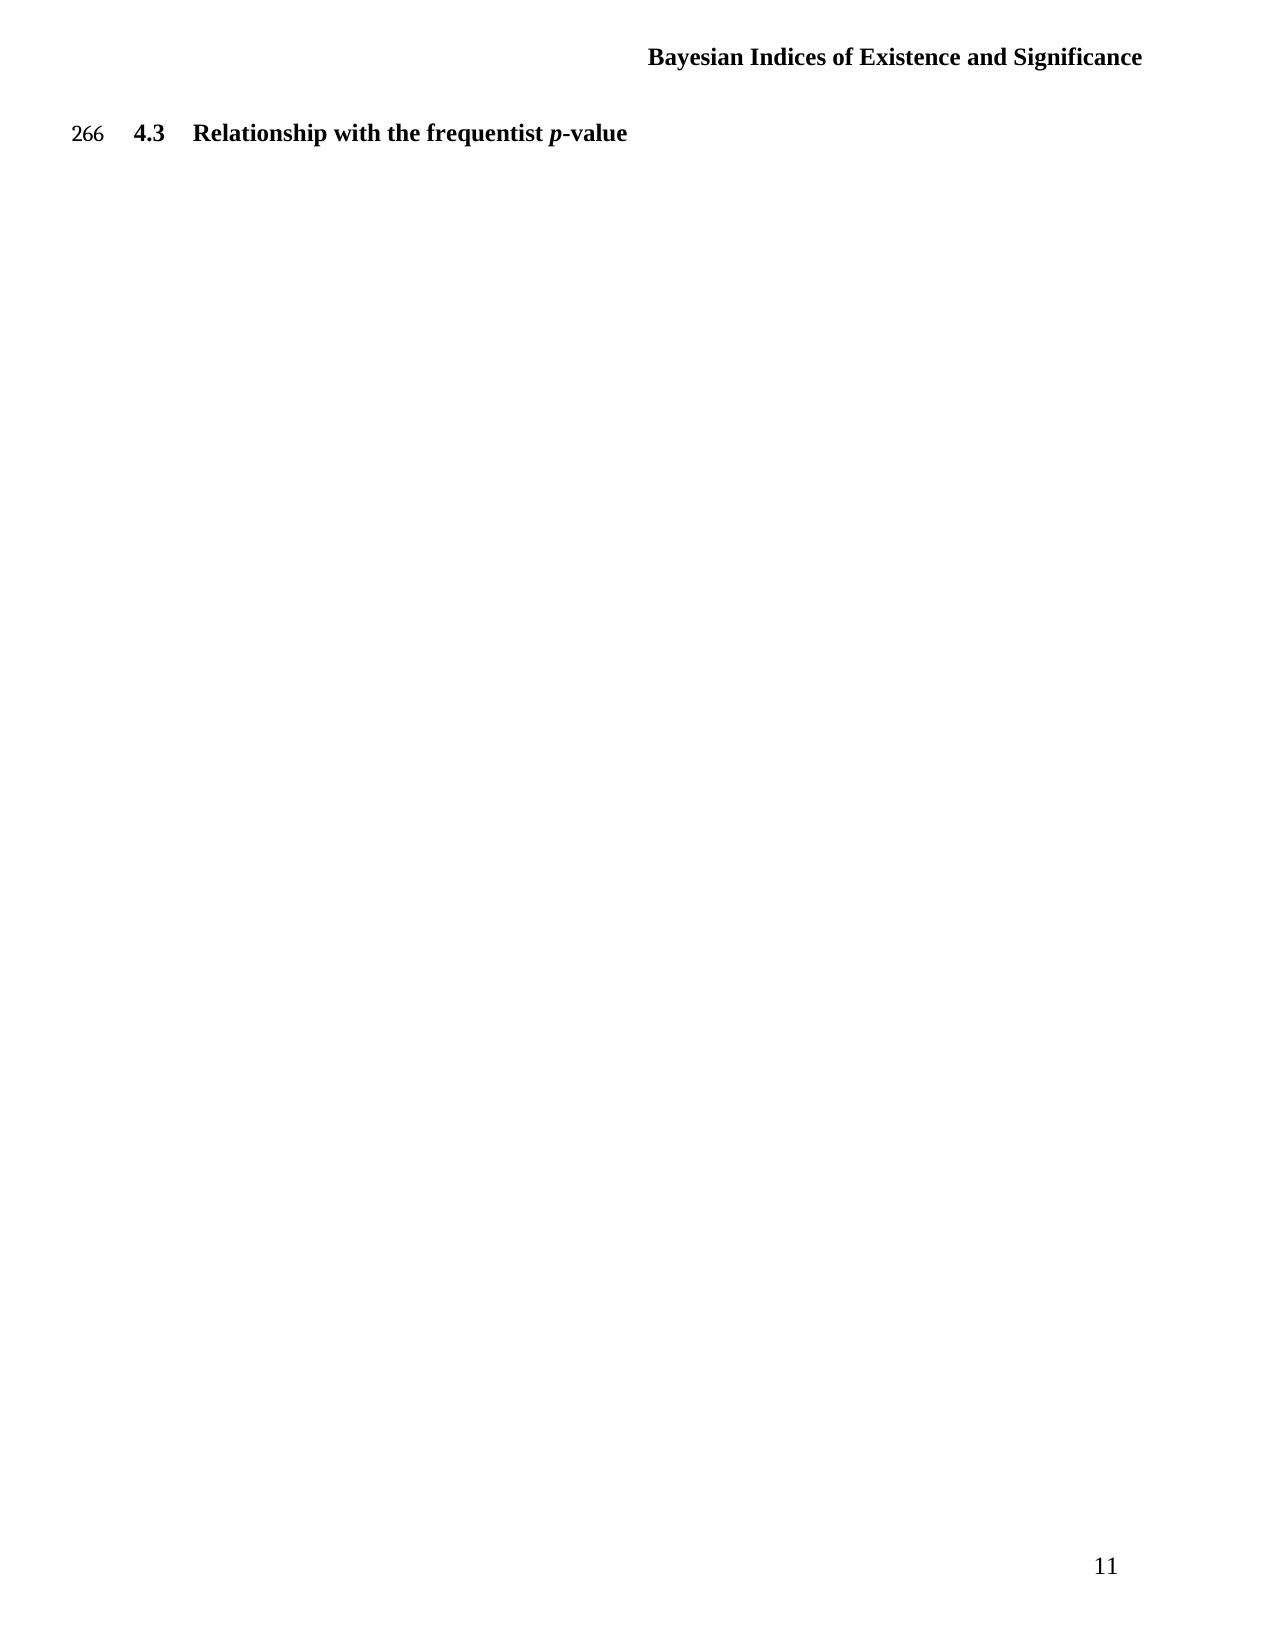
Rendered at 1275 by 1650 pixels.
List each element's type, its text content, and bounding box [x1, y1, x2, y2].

subtitle Relationship with the frequentist p-value [133, 118, 1152, 147]
